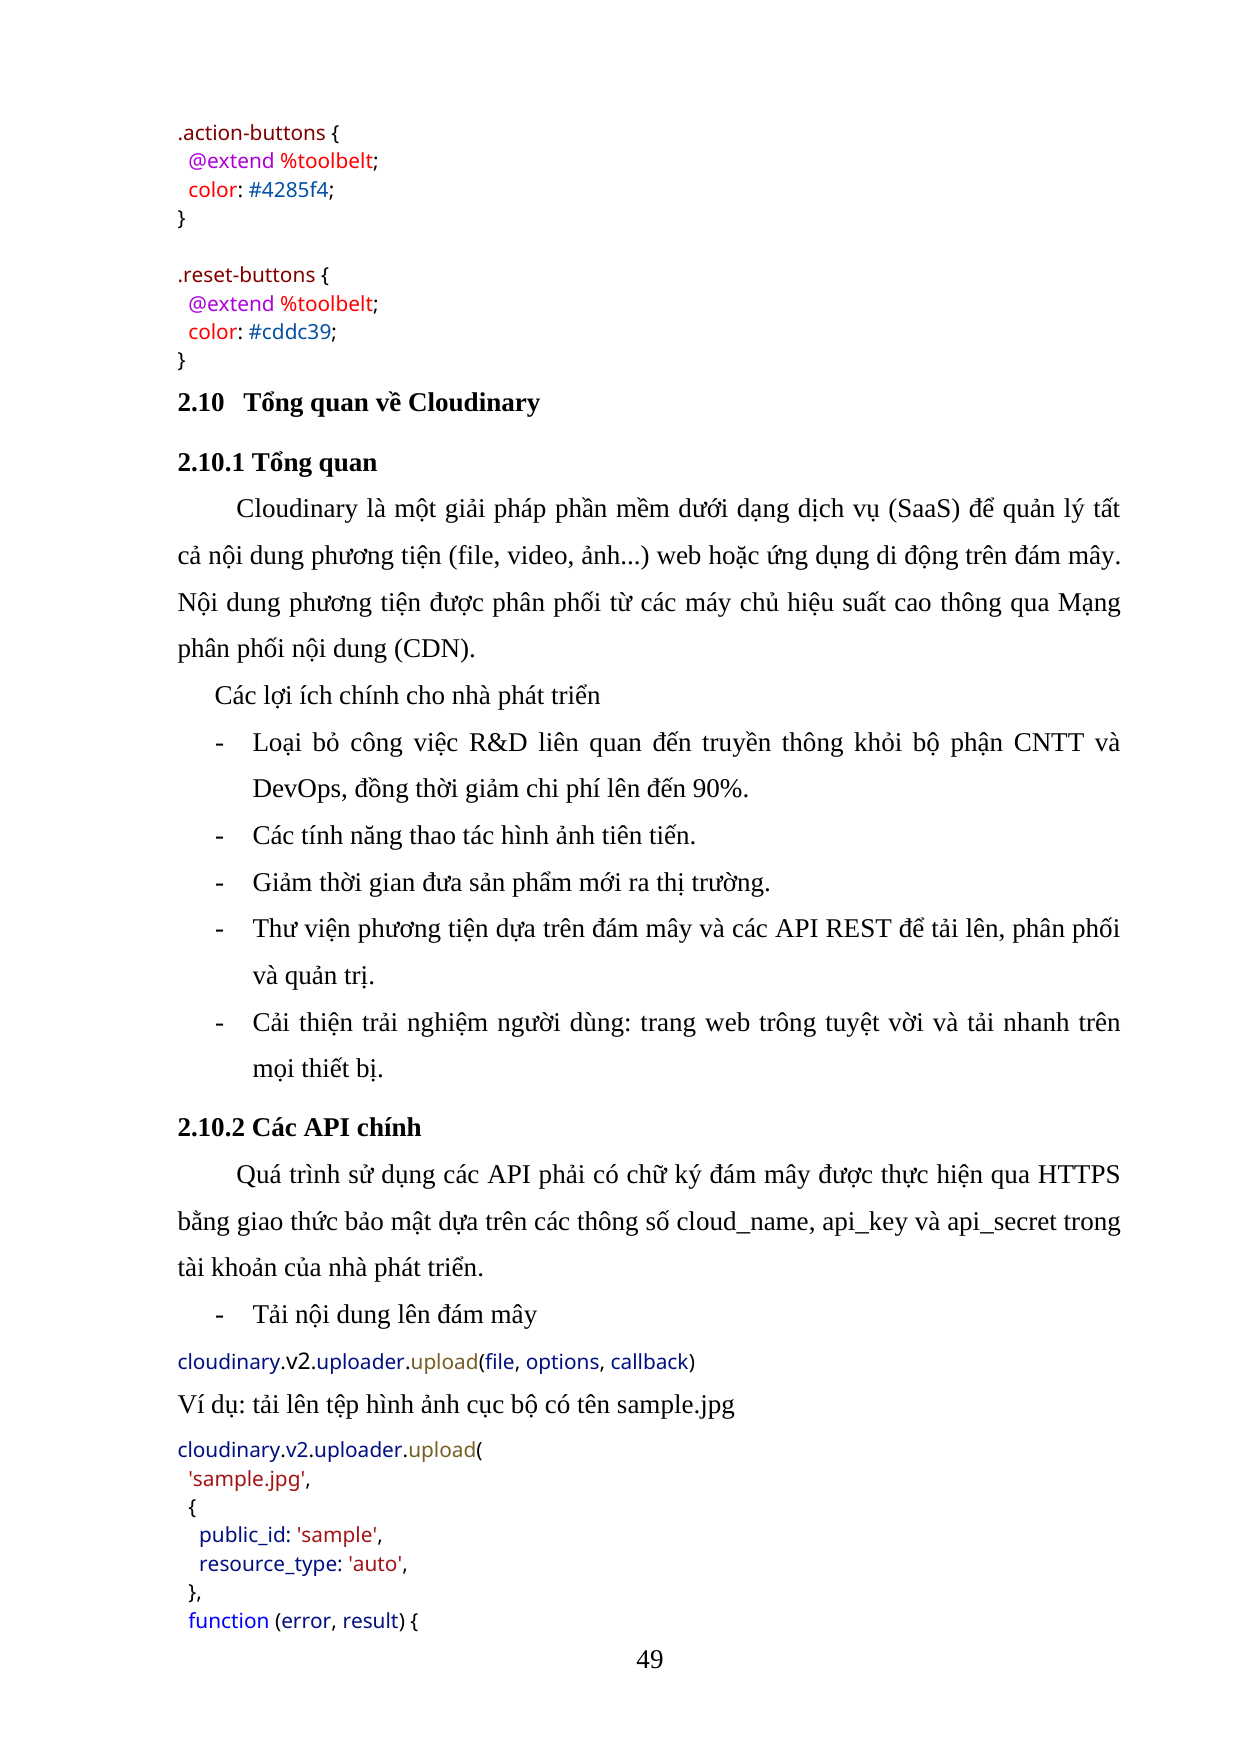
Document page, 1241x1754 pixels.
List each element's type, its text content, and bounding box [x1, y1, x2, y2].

list Giảm thời gian đưa sản phẩm mới ra thị trường. [215, 866, 1122, 897]
text }, [177, 1577, 1122, 1606]
text @extend %toolbelt; [177, 147, 1122, 175]
list Tải nội dung lên đám mây [215, 1298, 1122, 1329]
text } [177, 203, 1122, 232]
text @extend %toolbelt; [177, 289, 1122, 317]
list Thư viện phương tiện dựa trên đám mây và các API REST để tải lên, phân phối và quản trị. [215, 912, 1122, 990]
list Tổng quan [177, 446, 1122, 477]
text Cloudinary là một giải pháp phần mềm dưới dạng dịch vụ (SaaS) để quản lý tất cả nội dung phương tiện (file, video, ảnh...) web hoặc ứng dụng di động trên đám mây. Nội dung phương tiện được phân phối từ các máy chủ hiệu suất cao thông qua Mạng phân phối nội dung (CDN). [177, 492, 1122, 663]
text Quá trình sử dụng các API phải có chữ ký đám mây được thực hiện qua HTTPS bằng giao thức bảo mật dựa trên các thông số cloud_name, api_key và api_secret trong tài khoản của nhà phát triển. [177, 1158, 1122, 1283]
text 'sample.jpg', [177, 1464, 1122, 1492]
list Loại bỏ công việc R&D liên quan đến truyền thông khỏi bộ phận CNTT và DevOps, đồng thời giảm chi phí lên đến 90%. [215, 726, 1122, 803]
text Các lợi ích chính cho nhà phát triển [177, 679, 1122, 710]
text public_id: 'sample', [177, 1521, 1122, 1549]
list Cải thiện trải nghiệm người dùng: trang web trông tuyệt vời và tải nhanh trên mọi thiết bị. [215, 1006, 1122, 1083]
text color: #4285f4; [177, 175, 1122, 203]
text color: #cddc39; [177, 317, 1122, 346]
text resource_type: 'auto', [177, 1549, 1122, 1577]
text } [177, 346, 1122, 374]
text Ví dụ: tải lên tệp hình ảnh cục bộ có tên sample.jpg [177, 1389, 1122, 1420]
list Các API chính [177, 1112, 1122, 1143]
text cloudinary.v2.uploader.upload(file, options, callback) [177, 1345, 1122, 1376]
text .reset-buttons { [177, 260, 1122, 289]
list Tổng quan về Cloudinary [177, 387, 1122, 418]
text { [177, 1492, 1122, 1521]
list Các tính năng thao tác hình ảnh tiên tiến. [215, 819, 1122, 850]
text function (error, result) { [177, 1606, 1122, 1634]
text .action-buttons { [177, 118, 1122, 147]
text cloudinary.v2.uploader.upload( [177, 1435, 1122, 1464]
